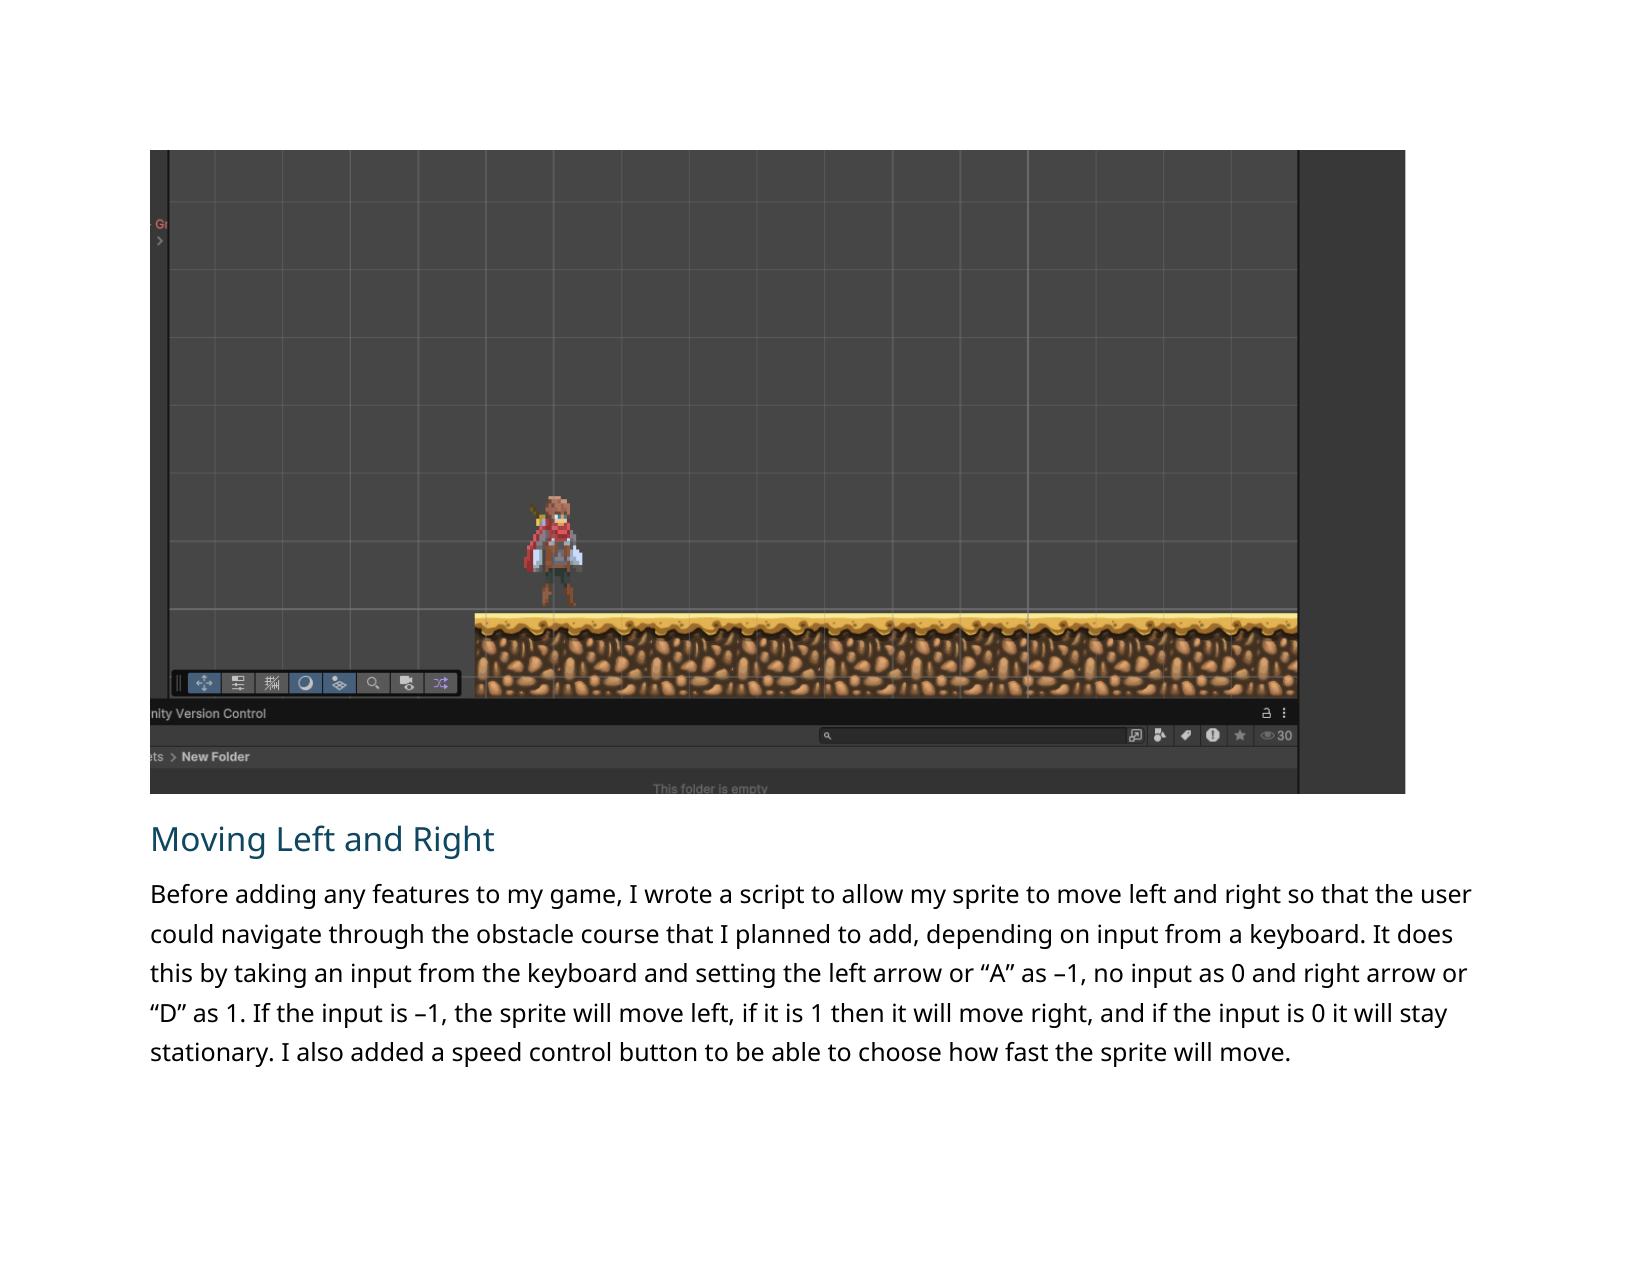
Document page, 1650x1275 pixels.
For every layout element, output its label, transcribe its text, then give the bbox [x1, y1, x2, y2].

subtitle Moving Left and Right [150, 816, 1500, 861]
picture [150, 150, 1406, 794]
text Before adding any features to my game, I wrote a script to allow my sprite to move left and right so that the user could navigate through the obstacle course that I planned to add, depending on input from a keyboard. It does this by taking an input from the keyboard and setting the left arrow or “A” as –1, no input as 0 and right arrow or “D” as 1. If the input is –1, the sprite will move left, if it is 1 then it will move right, and if the input is 0 it will stay stationary. I also added a speed control button to be able to choose how fast the sprite will move. [150, 877, 1500, 1069]
